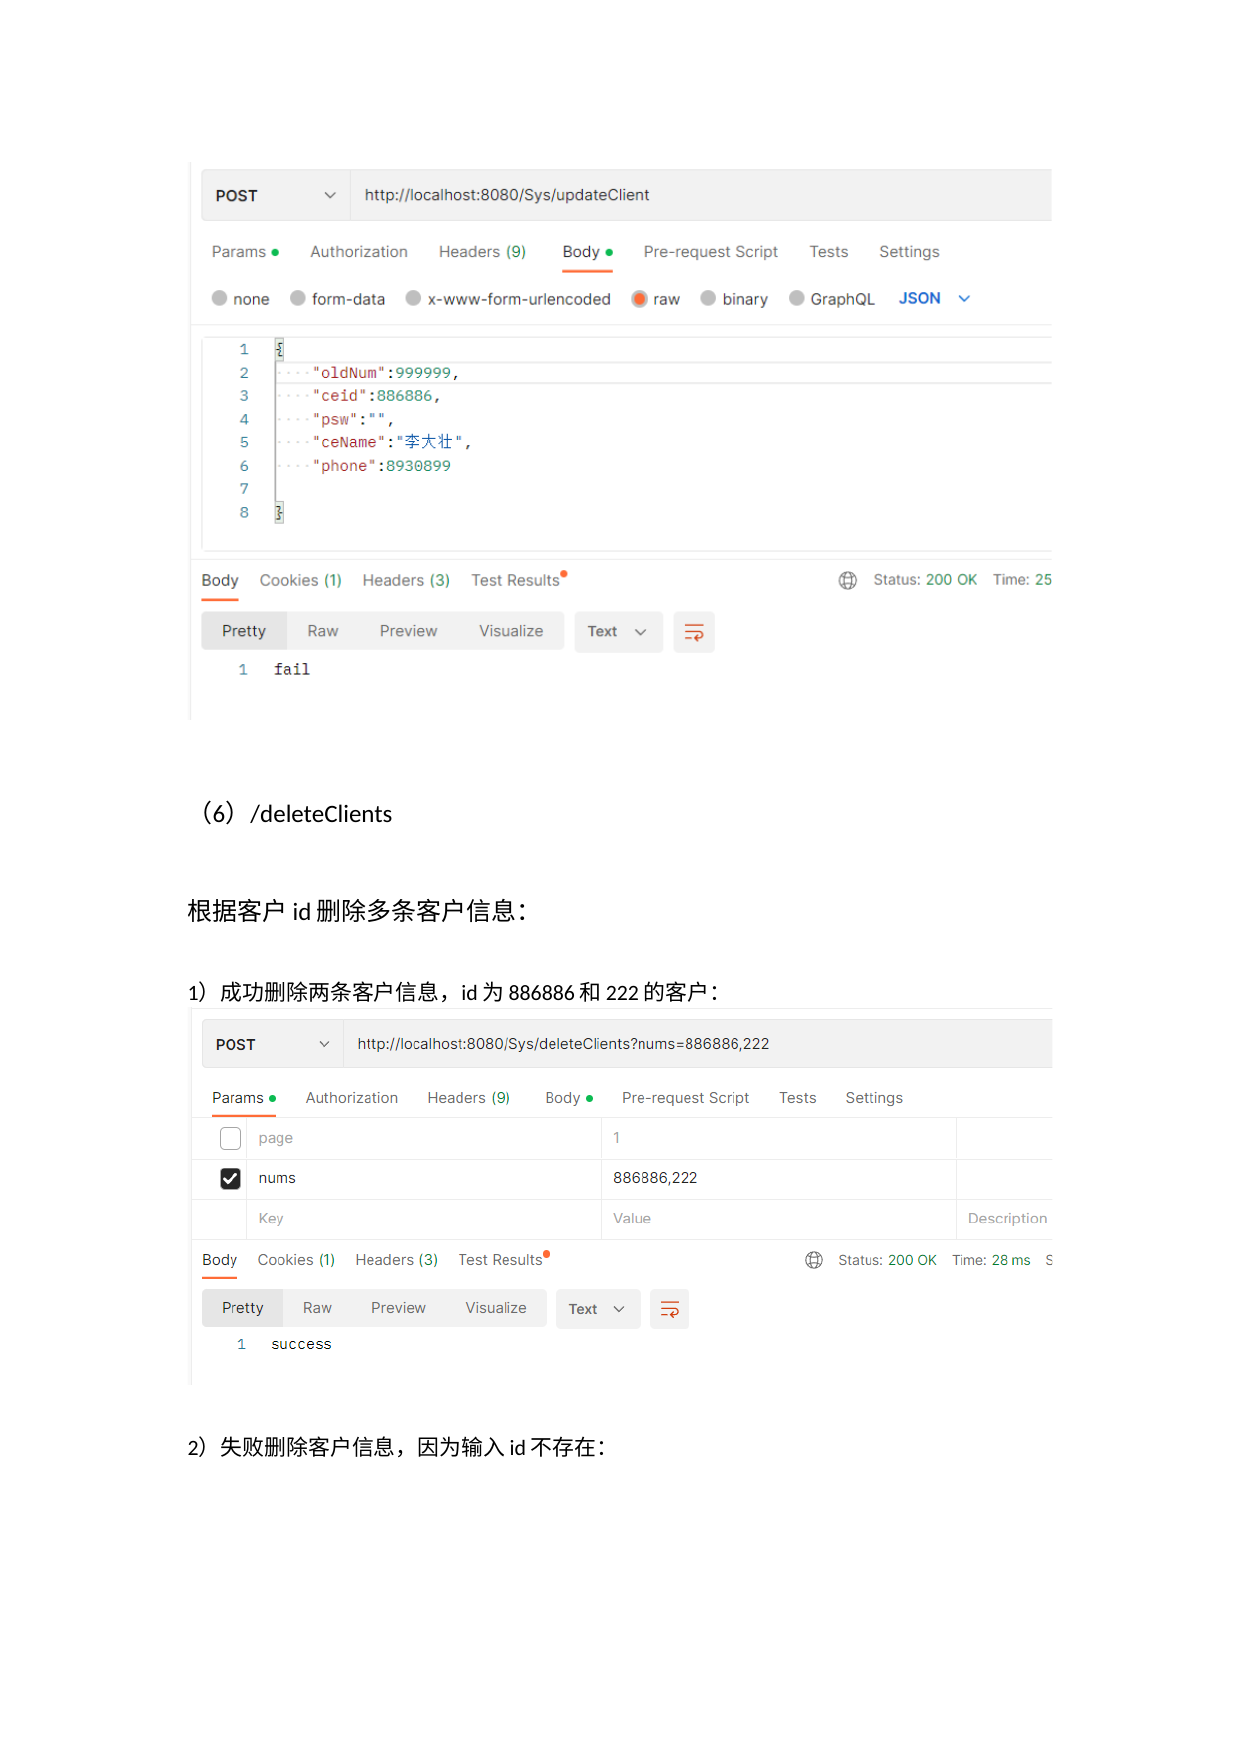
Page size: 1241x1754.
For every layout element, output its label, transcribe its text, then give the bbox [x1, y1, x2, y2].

text 1）成功删除两条客户信息，id为886886和222的客户： [187, 974, 1053, 1007]
text 根据客户id删除多条客户信息： [187, 877, 1053, 942]
picture [187, 162, 1052, 720]
picture [187, 1007, 1053, 1385]
text 2）失败删除客户信息，因为输入id不存在： [187, 1429, 1053, 1462]
text （6）/deleteClients [187, 779, 1053, 844]
